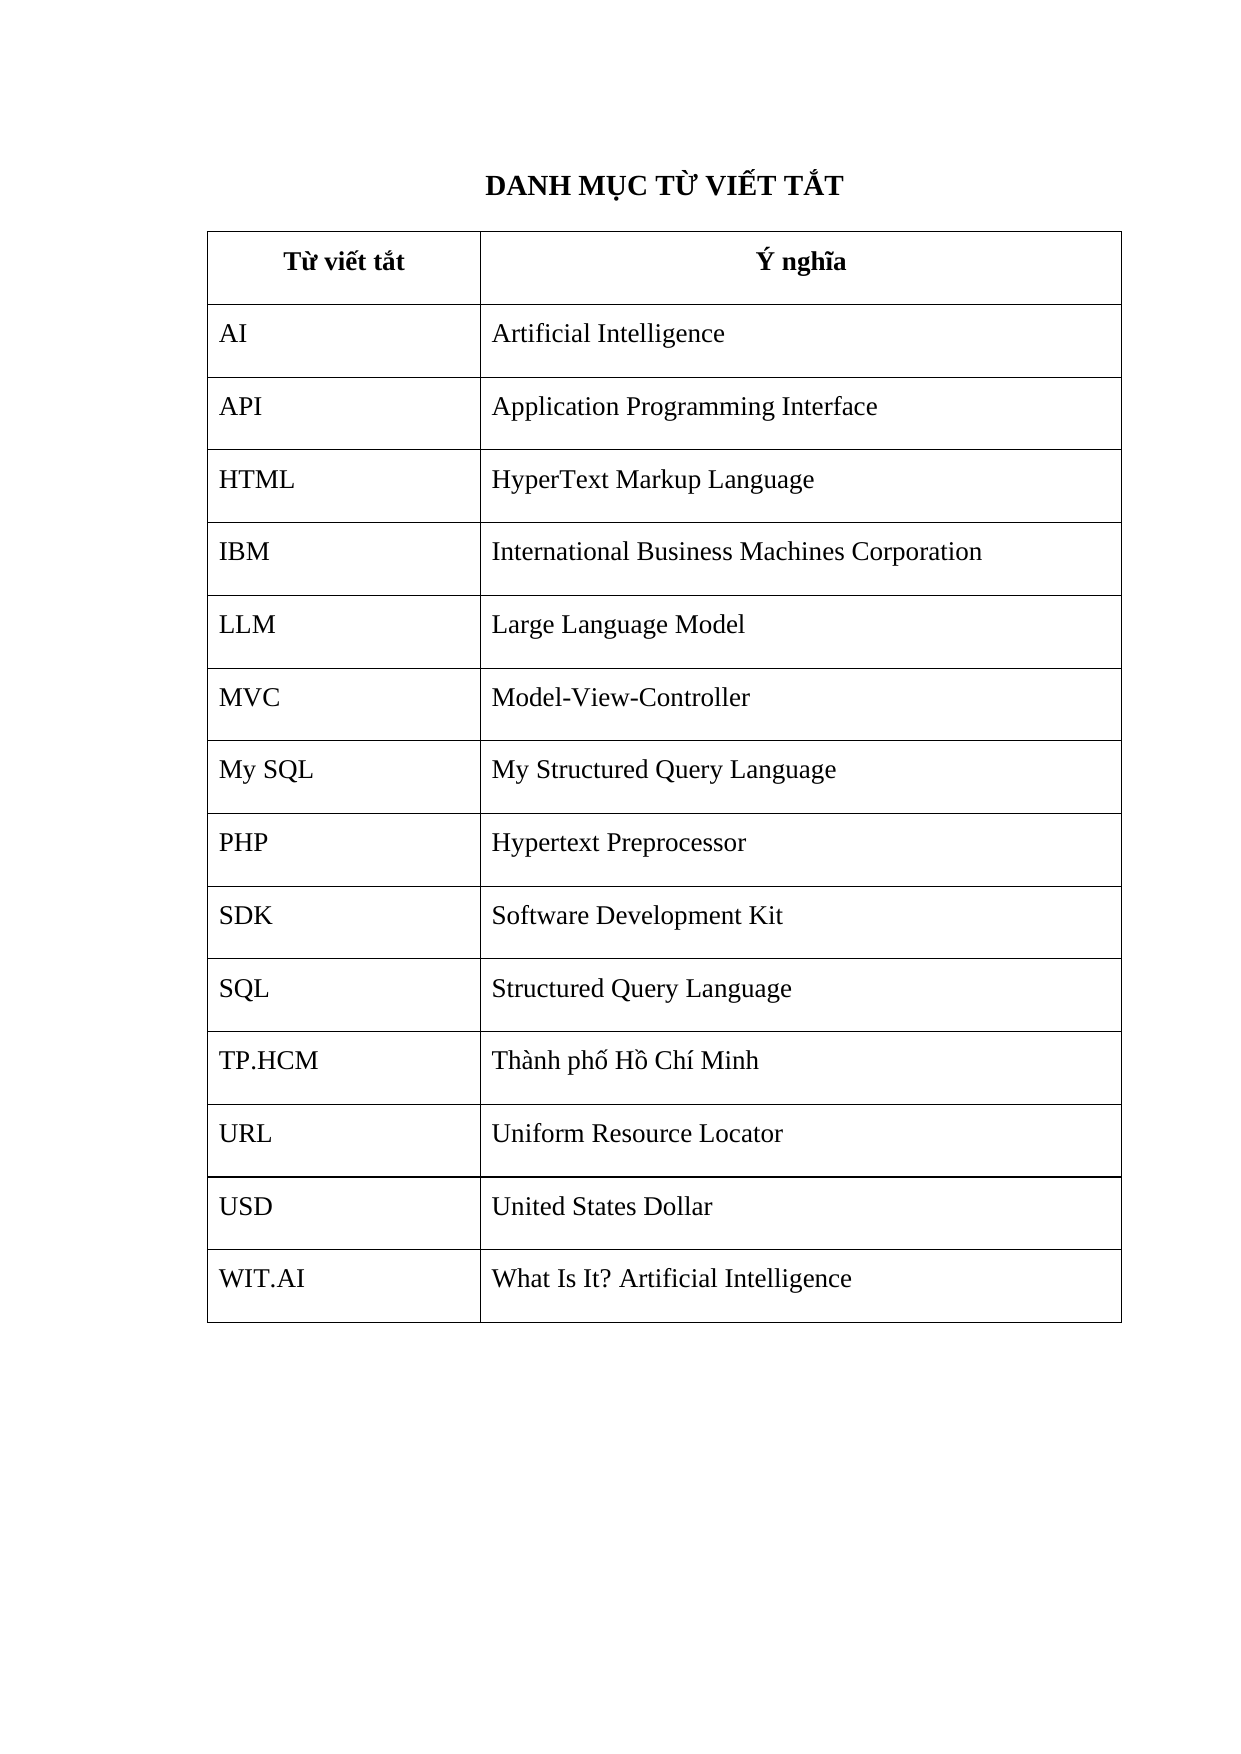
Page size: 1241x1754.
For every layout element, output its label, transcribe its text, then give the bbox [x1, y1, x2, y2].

table_cell Uniform Resource Locator [481, 1105, 1121, 1176]
table_cell SDK [208, 887, 480, 958]
table_header Ý nghĩa [481, 232, 1121, 304]
table_cell My Structured Query Language [481, 741, 1121, 813]
table_cell Model-View-Controller [481, 669, 1121, 740]
text DANH MỤC TỪ VIẾT TẮT [207, 168, 1122, 202]
table_cell What Is It? Artificial Intelligence [481, 1250, 1121, 1322]
table_cell WIT.AI [208, 1250, 480, 1322]
table_cell LLM [208, 596, 480, 667]
table_cell International Business Machines Corporation [481, 523, 1121, 595]
table_cell URL [208, 1105, 480, 1176]
table_cell Large Language Model [481, 596, 1121, 667]
table_cell Artificial Intelligence [481, 305, 1121, 377]
table_cell IBM [208, 523, 480, 595]
table_cell HyperText Markup Language [481, 450, 1121, 522]
table_cell SQL [208, 959, 480, 1031]
table_header Từ viết tắt [208, 232, 480, 304]
table_cell Application Programming Interface [481, 378, 1121, 449]
table_cell API [208, 378, 480, 449]
table_cell Hypertext Preprocessor [481, 814, 1121, 886]
table_cell AI [208, 305, 480, 377]
table_cell Structured Query Language [481, 959, 1121, 1031]
table_cell United States Dollar [481, 1178, 1121, 1249]
table_cell PHP [208, 814, 480, 886]
table_cell My SQL [208, 741, 480, 813]
table_cell MVC [208, 669, 480, 740]
table_cell Software Development Kit [481, 887, 1121, 958]
table_cell HTML [208, 450, 480, 522]
table_cell Thành phố Hồ Chí Minh [481, 1032, 1121, 1104]
table_cell USD [208, 1178, 480, 1249]
table_cell TP.HCM [208, 1032, 480, 1104]
